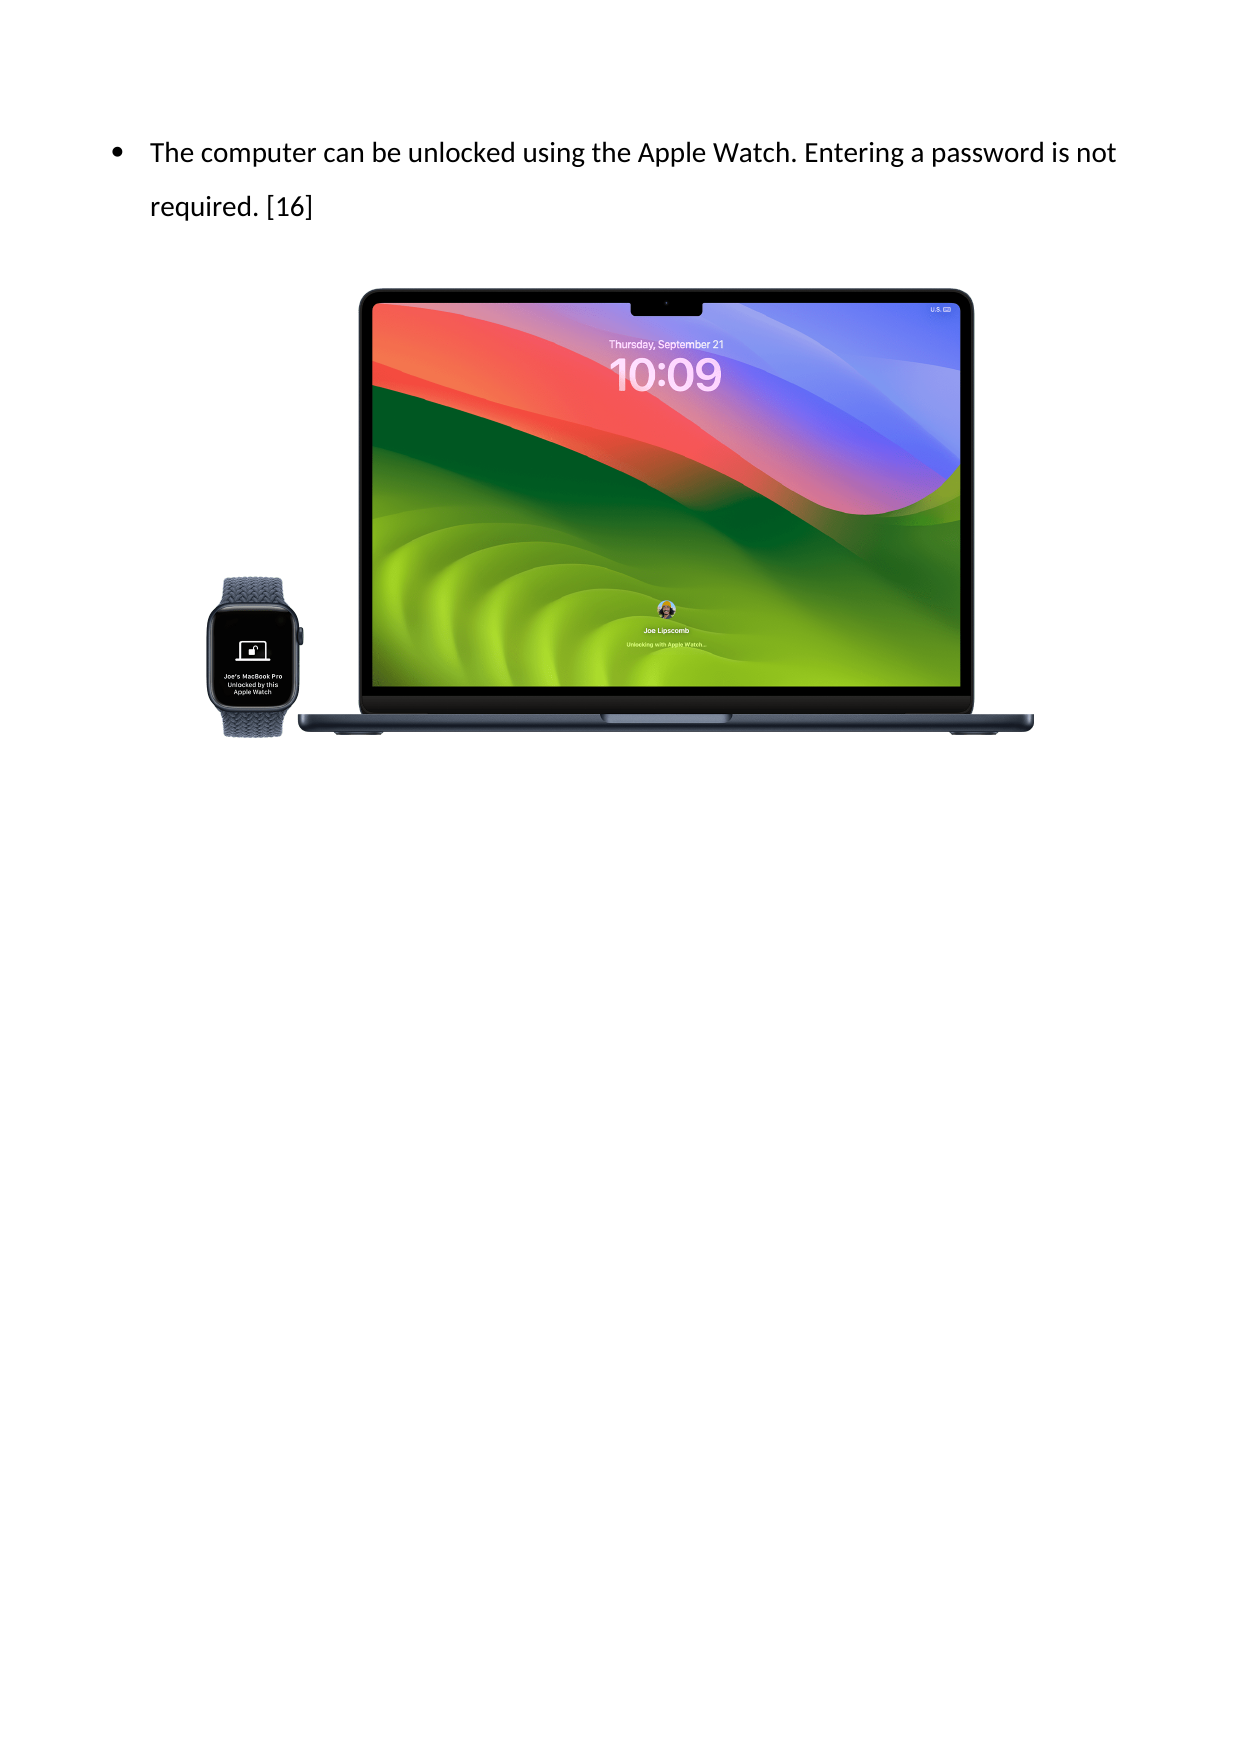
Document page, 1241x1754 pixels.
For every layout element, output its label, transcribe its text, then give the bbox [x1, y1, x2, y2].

list The computer can be unlocked using the Apple Watch. Entering a password is not required. [16] [112, 134, 1165, 223]
picture [206, 288, 1034, 738]
